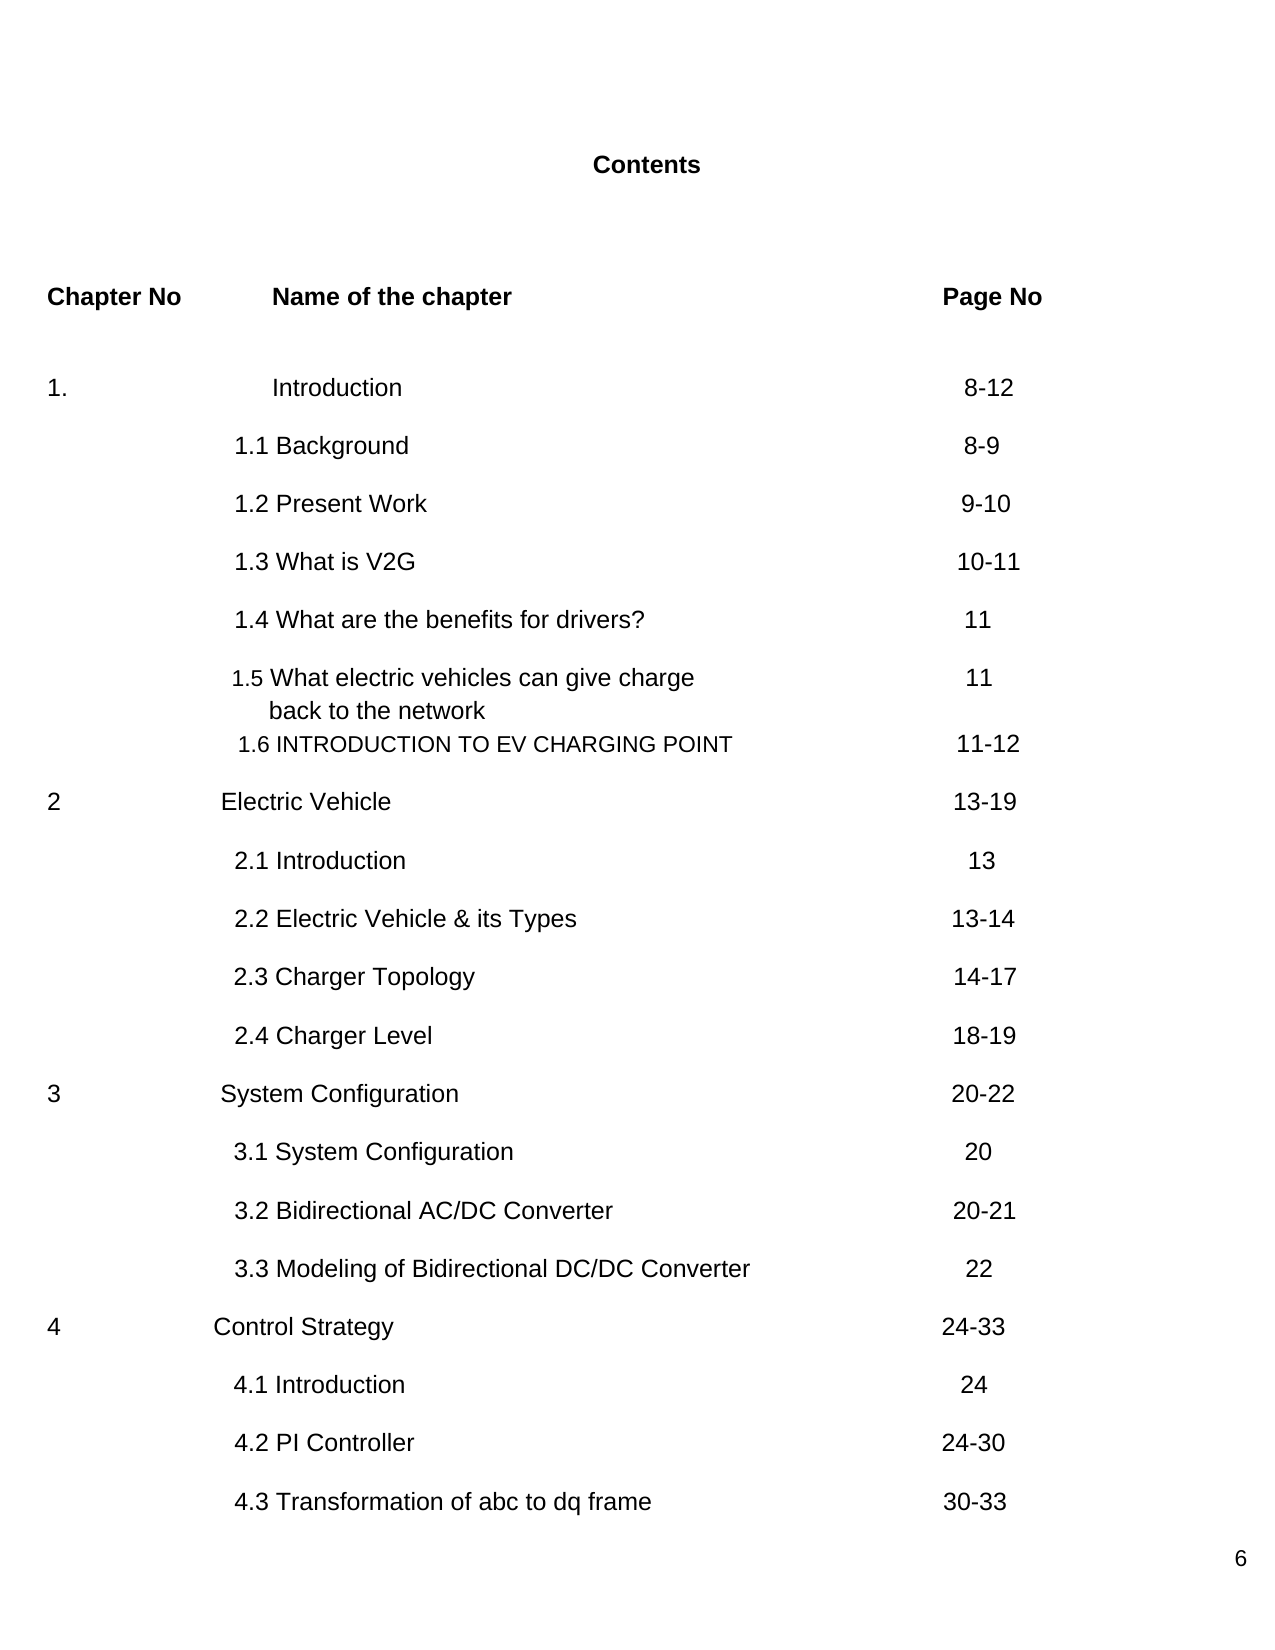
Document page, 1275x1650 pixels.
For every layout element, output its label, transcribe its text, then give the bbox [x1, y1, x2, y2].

text 1.6 INTRODUCTION TO EV CHARGING POINT 11-12 [47, 729, 1247, 758]
text 2.2 Electric Vehicle & its Types 13-14 [47, 904, 1247, 933]
text back to the network [47, 696, 1247, 725]
text 3.1 System Configuration 20 [47, 1137, 1247, 1166]
text 4.1 Introduction 24 [47, 1370, 1247, 1398]
text 2 Electric Vehicle 13-19 [47, 787, 1247, 816]
text Contents [47, 150, 1247, 179]
text 1. Introduction 8-12 [47, 373, 1247, 402]
text 1.2 Present Work 9-10 [47, 489, 1247, 518]
text 4 Control Strategy 24-33 [47, 1312, 1247, 1340]
text 2.1 Introduction 13 [47, 846, 1247, 875]
text Chapter No Name of the chapter Page No [47, 282, 1247, 311]
text 1.1 Background 8-9 [47, 431, 1247, 460]
text 3.2 Bidirectional AC/DC Converter 20-21 [47, 1196, 1247, 1224]
text 3.3 Modeling of Bidirectional DC/DC Converter 22 [47, 1254, 1247, 1282]
text 4.3 Transformation of abc to dq frame 30-33 [47, 1486, 1247, 1515]
text 1.4 What are the benefits for drivers? 11 [47, 605, 1247, 634]
text 1.5 What electric vehicles can give charge 11 [47, 663, 1247, 692]
text 4.2 PI Controller 24-30 [47, 1428, 1247, 1457]
text 3 System Configuration 20-22 [47, 1079, 1247, 1108]
text 1.3 What is V2G 10-11 [47, 547, 1247, 576]
text 2.4 Charger Level 18-19 [47, 1021, 1247, 1049]
text 2.3 Charger Topology 14-17 [47, 962, 1247, 991]
